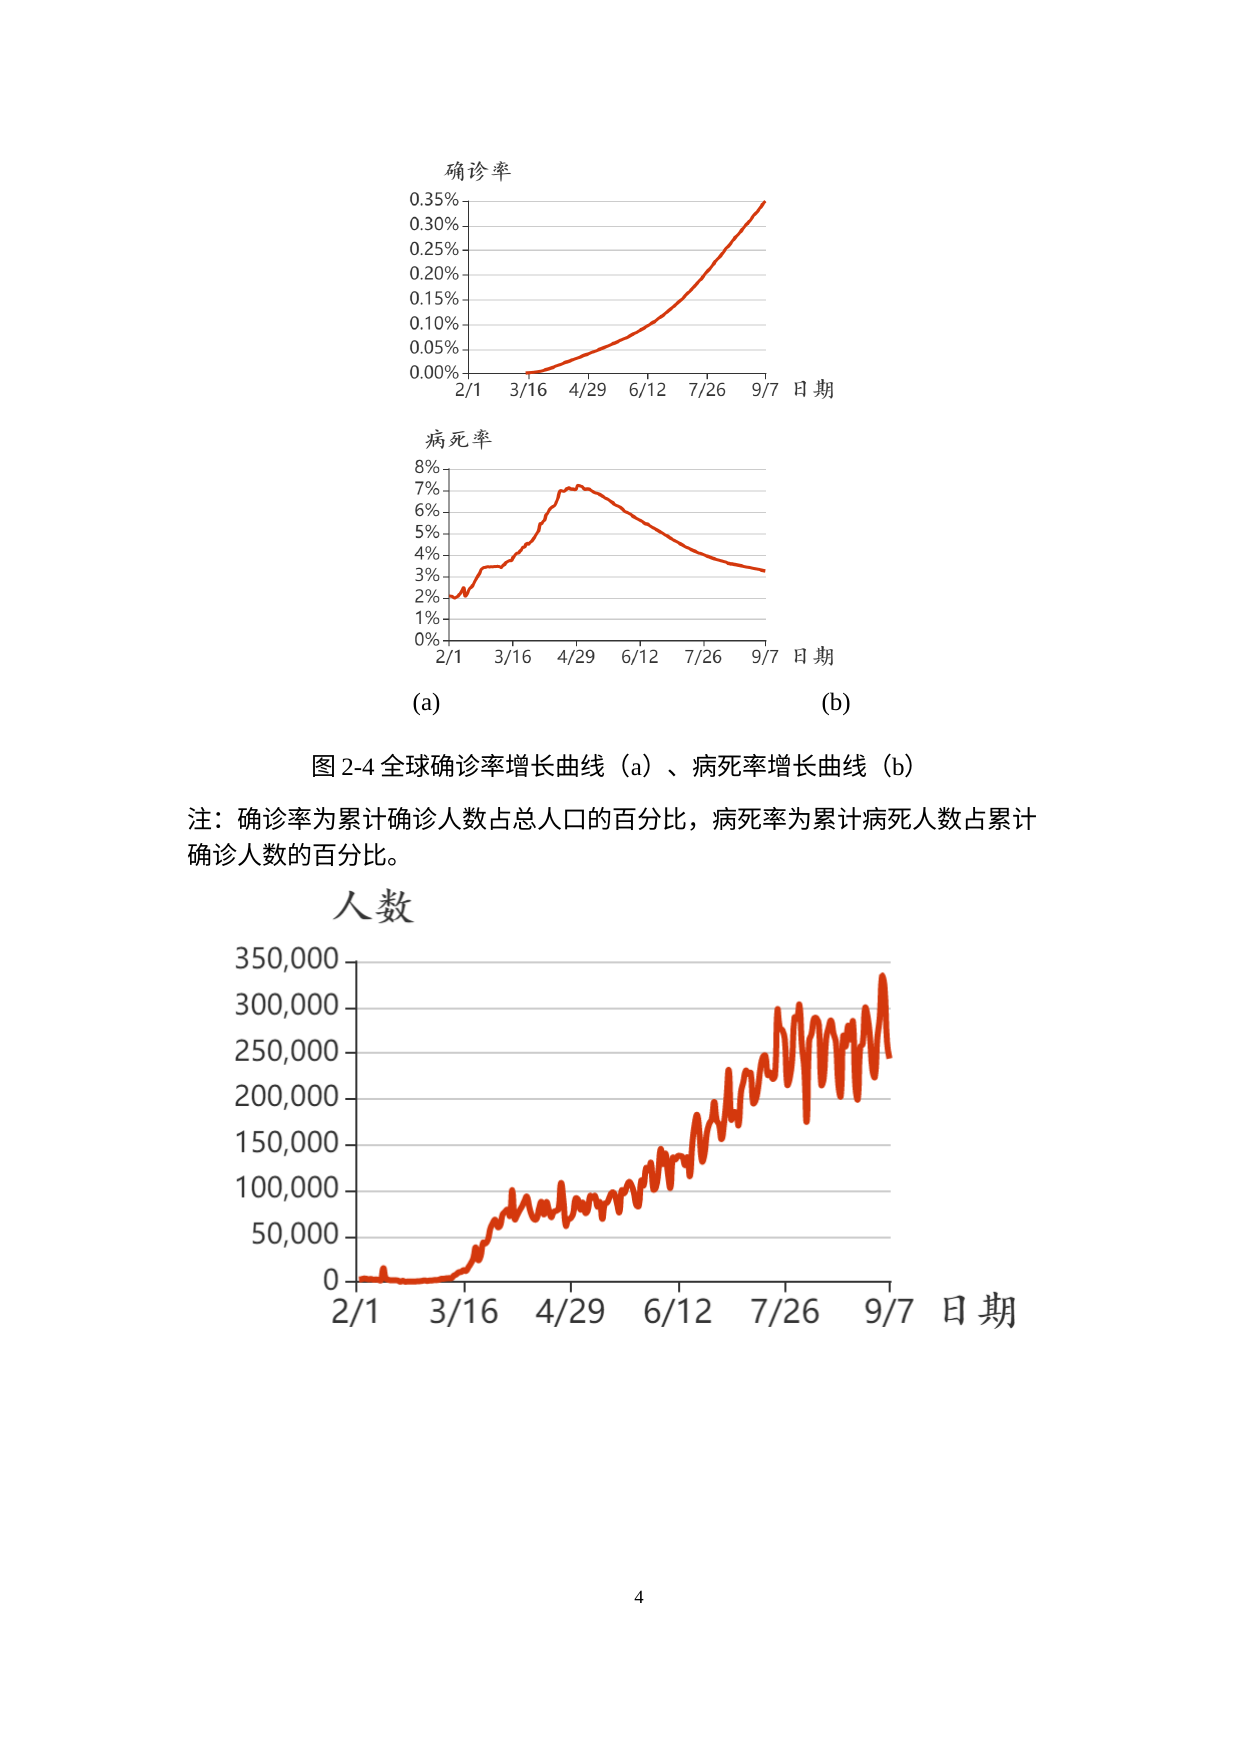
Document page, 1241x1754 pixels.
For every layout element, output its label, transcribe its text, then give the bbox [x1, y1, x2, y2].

picture [219, 871, 1021, 1333]
list (a) (b) [287, 687, 1053, 716]
picture [404, 420, 836, 668]
picture [404, 153, 836, 401]
text 注：确诊率为累计确诊人数占总人口的百分比，病死率为累计病死人数占累计确诊人数的百分比。 [187, 799, 1053, 872]
subtitle 图2-4 全球确诊率增长曲线（a）、病死率增长曲线（b） [187, 747, 1053, 783]
